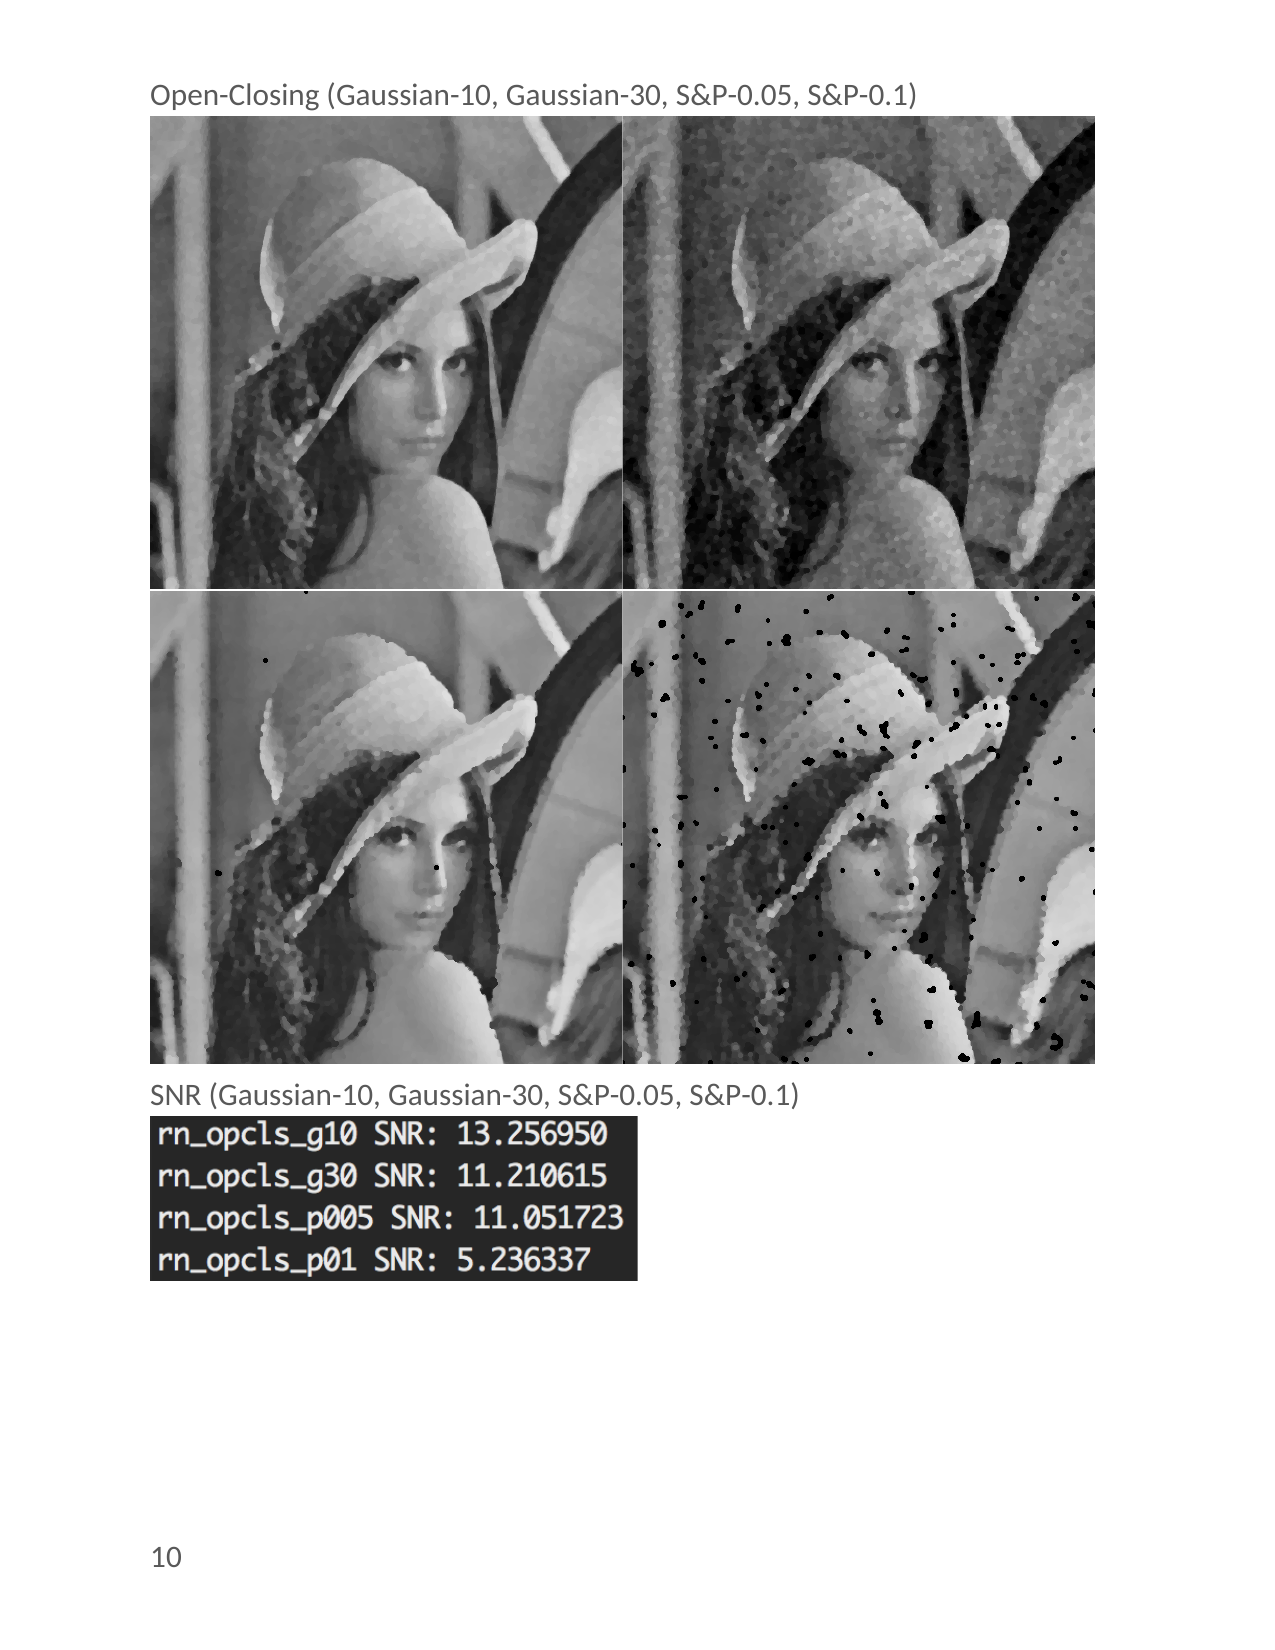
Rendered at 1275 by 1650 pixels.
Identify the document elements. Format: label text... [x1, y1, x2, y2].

picture [150, 591, 1095, 1064]
picture [150, 1116, 638, 1281]
picture [150, 116, 1095, 589]
